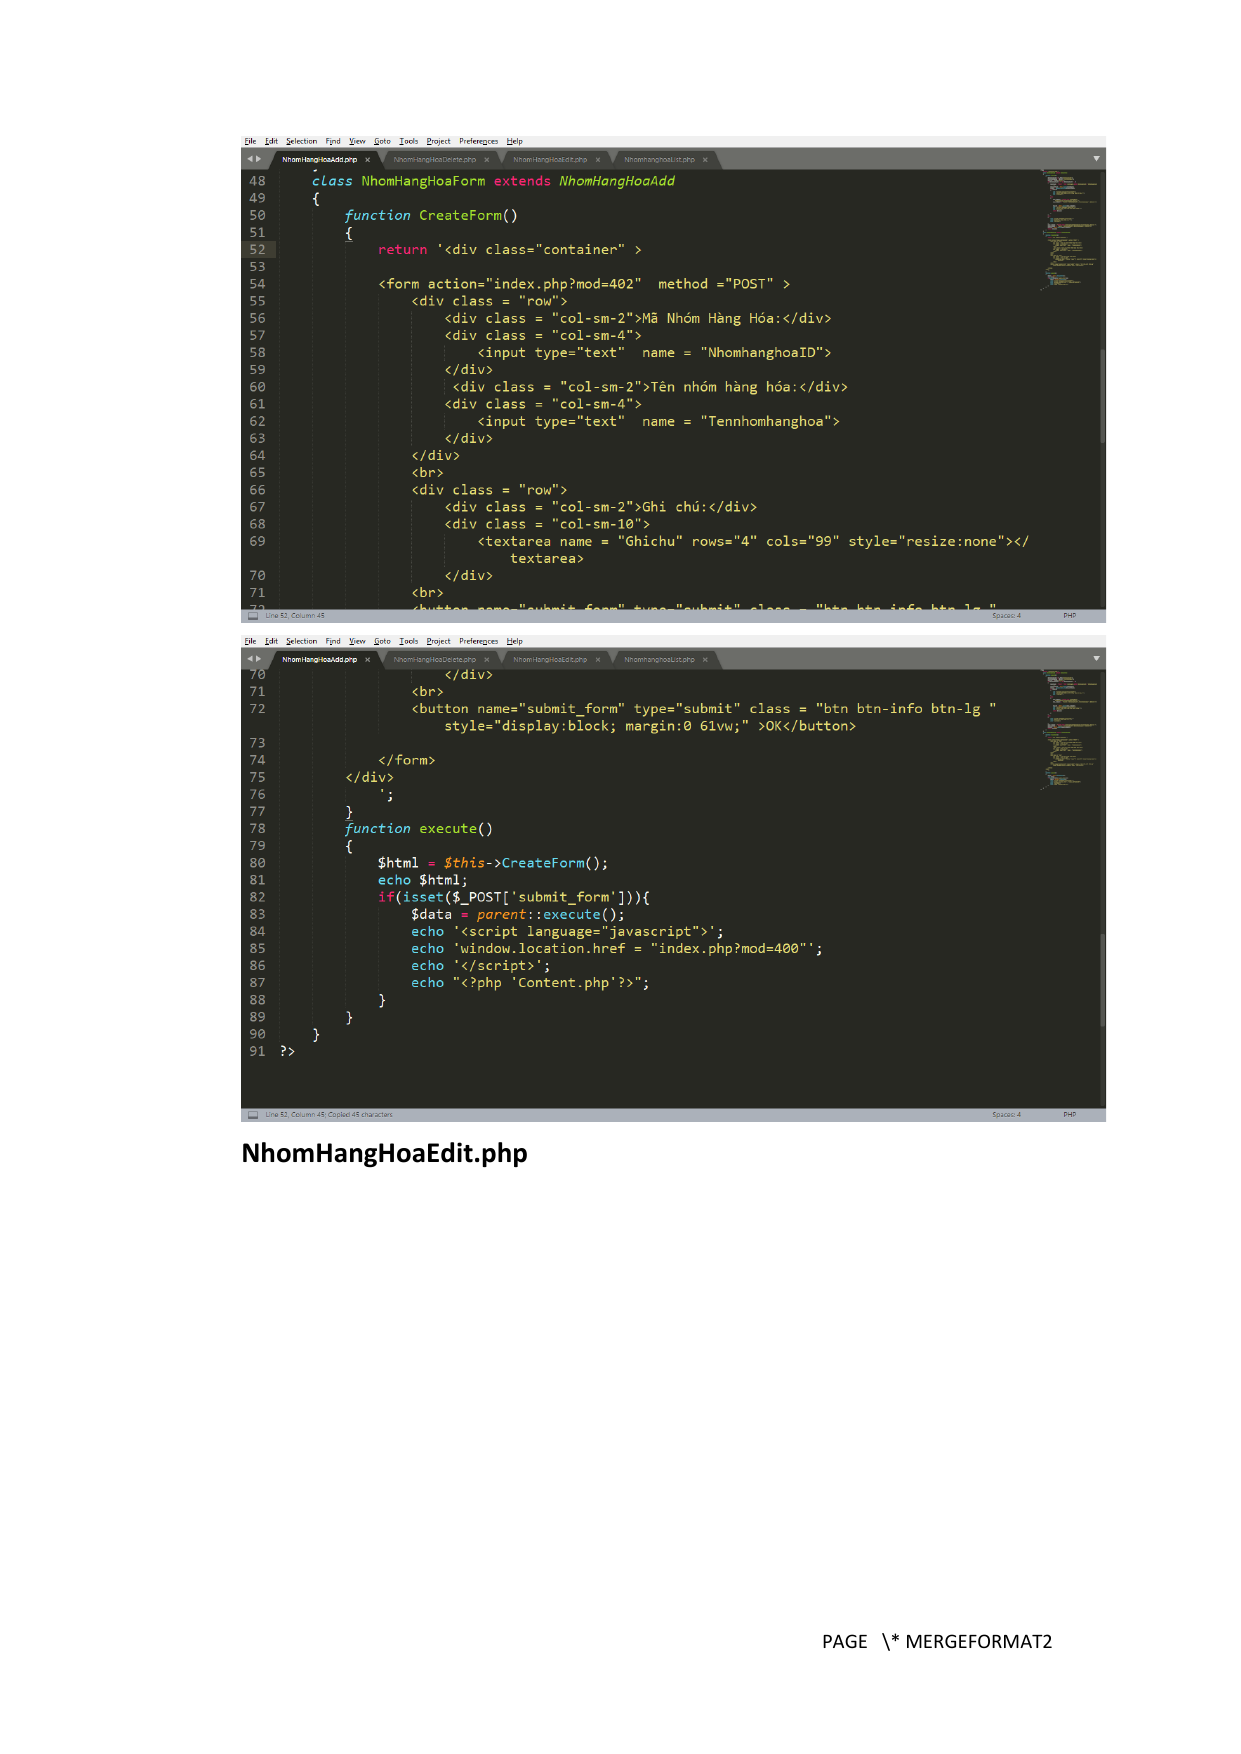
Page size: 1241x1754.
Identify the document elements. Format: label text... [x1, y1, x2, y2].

picture [241, 635, 1107, 1122]
picture [241, 136, 1107, 623]
text NhomHangHoaEdit.php [188, 1134, 1053, 1170]
